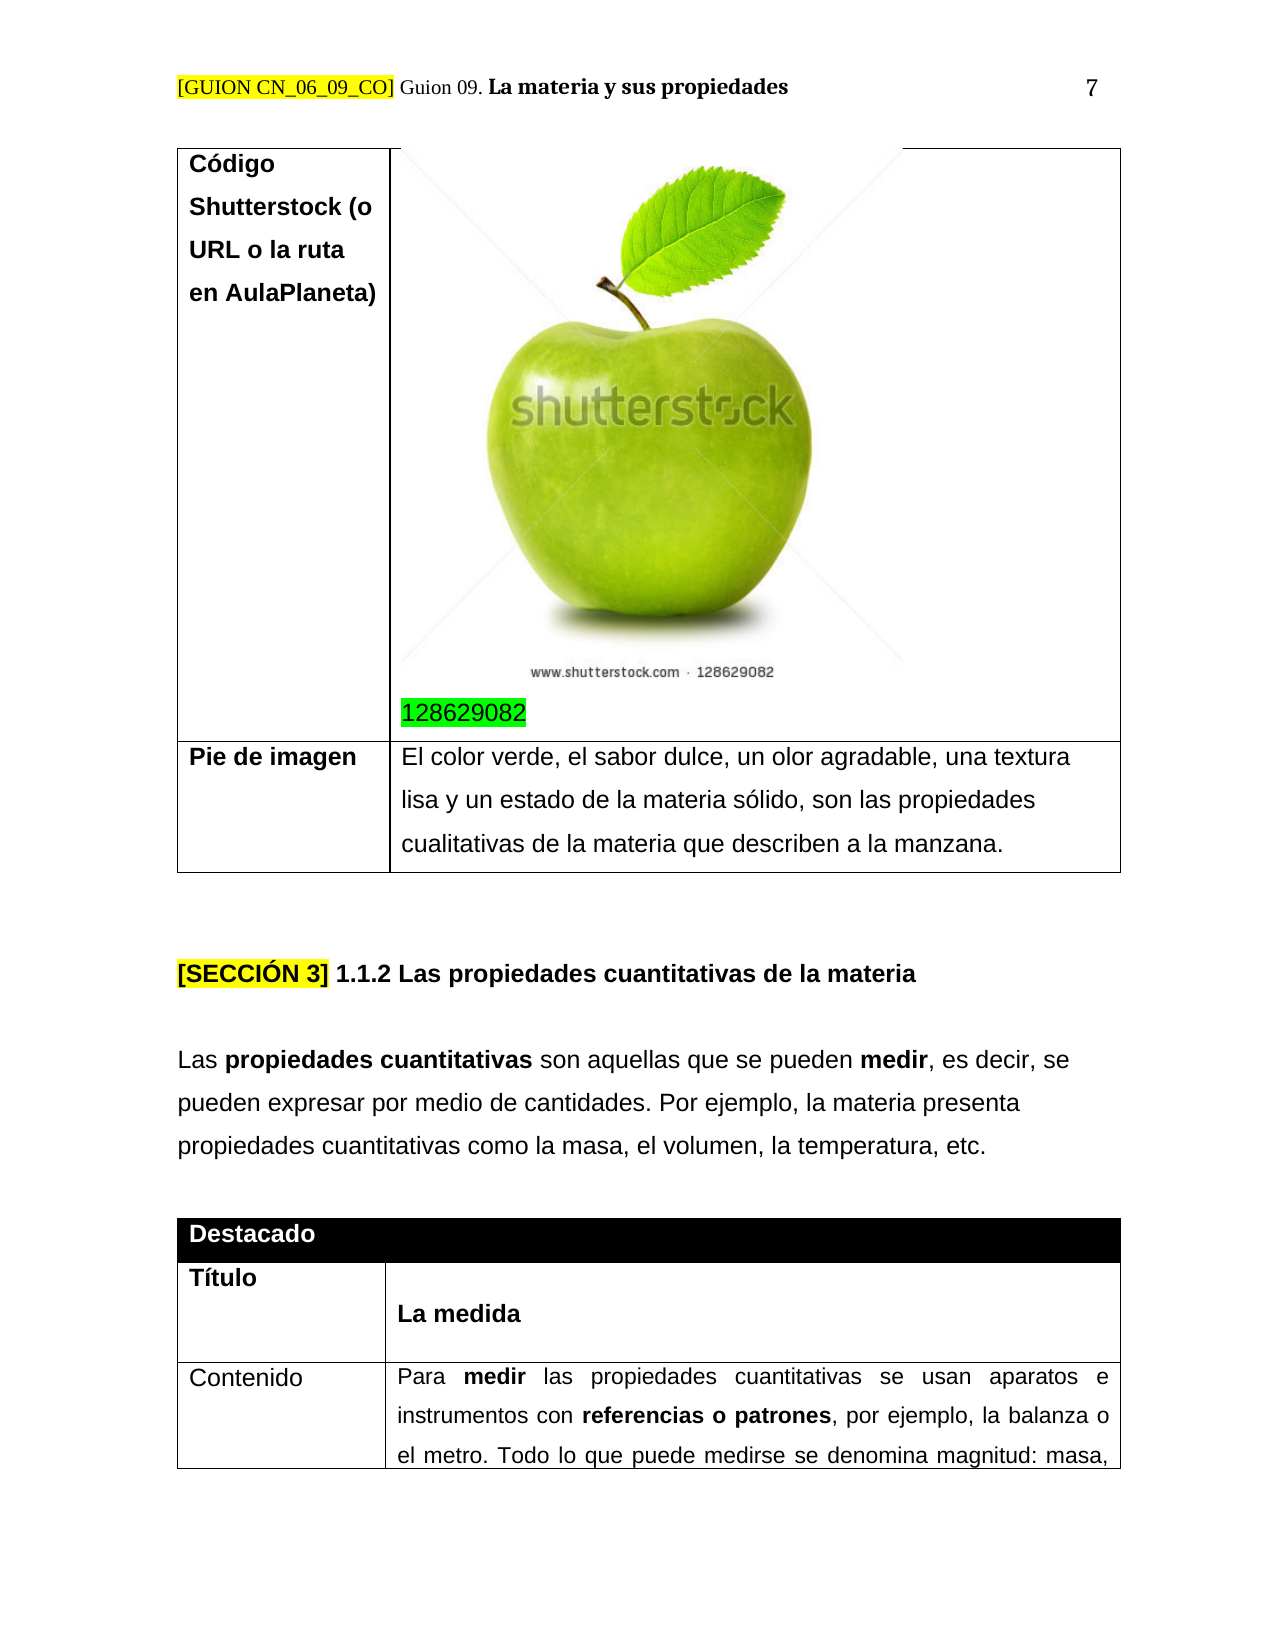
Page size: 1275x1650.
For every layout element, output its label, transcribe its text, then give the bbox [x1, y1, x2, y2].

table_header Destacado [178, 1219, 1120, 1262]
table_cell La medida [386, 1263, 1120, 1362]
table_cell Título [178, 1263, 385, 1362]
text [SECCIÓN 3] 1.1.2 Las propiedades cuantitativas de la materia [329, 959, 1098, 988]
table_cell 128629082 [391, 149, 1120, 741]
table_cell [386, 1363, 1120, 1468]
table_cell Pie de imagen [178, 742, 389, 872]
table_cell El color verde, el sabor dulce, un olor agradable, una textura lisa y un estado de la materia sólido, son las propiedades cualitativas de la materia que describen a la manzana. [391, 742, 1120, 872]
table_cell Código Shutterstock (o URL o la ruta en AulaPlaneta) [178, 149, 389, 741]
text Las propiedades cuantitativas son aquellas que se pueden medir, es decir, se pueden expresar por medio de cantidades. Por ejemplo, la materia presenta propiedades cuantitativas como la masa, el volumen, la temperatura, etc. [177, 1045, 1098, 1160]
picture [401, 148, 903, 684]
table_cell Contenido [178, 1363, 385, 1468]
